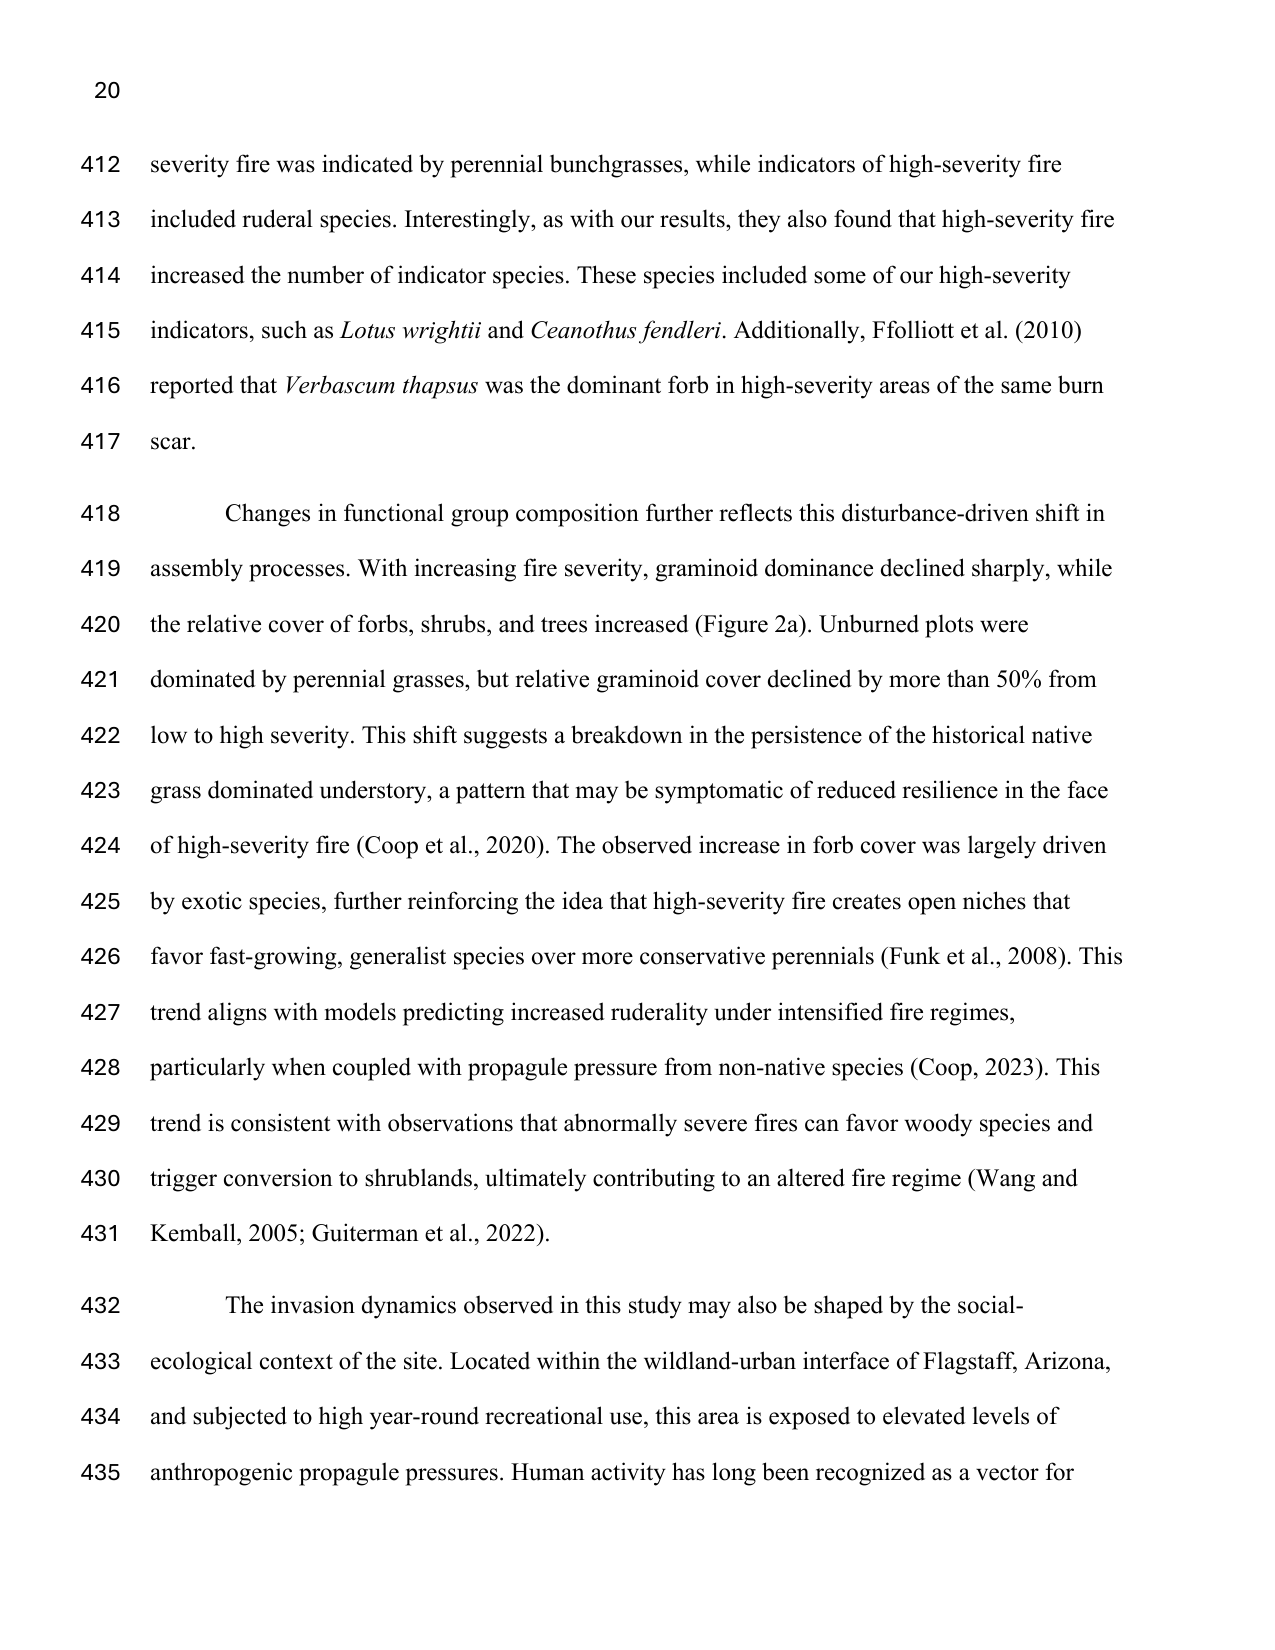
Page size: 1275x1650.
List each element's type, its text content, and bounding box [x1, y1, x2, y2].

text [150, 1292, 1125, 1486]
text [150, 150, 1125, 455]
text Changes in functional group composition further reflects this disturbance-driven shift in assembly processes. With increasing fire severity, graminoid dominance declined sharply, while the relative cover of forbs, shrubs, and trees increased (Figure 2a). Unburned plots were dominated by perennial grasses, but relative graminoid cover declined by more than 50% from low to high severity. This shift suggests a breakdown in the persistence of the historical native grass dominated understory, a pattern that may be symptomatic of reduced resilience in the face of high-severity fire (Coop et al., 2020). The observed increase in forb cover was largely driven by exotic species, further reinforcing the idea that high-severity fire creates open niches that favor fast-growing, generalist species over more conservative perennials (Funk et al., 2008). This trend aligns with models predicting increased ruderality under intensified fire regimes, particularly when coupled with propagule pressure from non-native species (Coop, 2023). This trend is consistent with observations that abnormally severe fires can favor woody species and trigger conversion to shrublands, ultimately contributing to an altered fire regime (Wang and Kemball, 2005; Guiterman et al., 2022). [150, 499, 1125, 1247]
